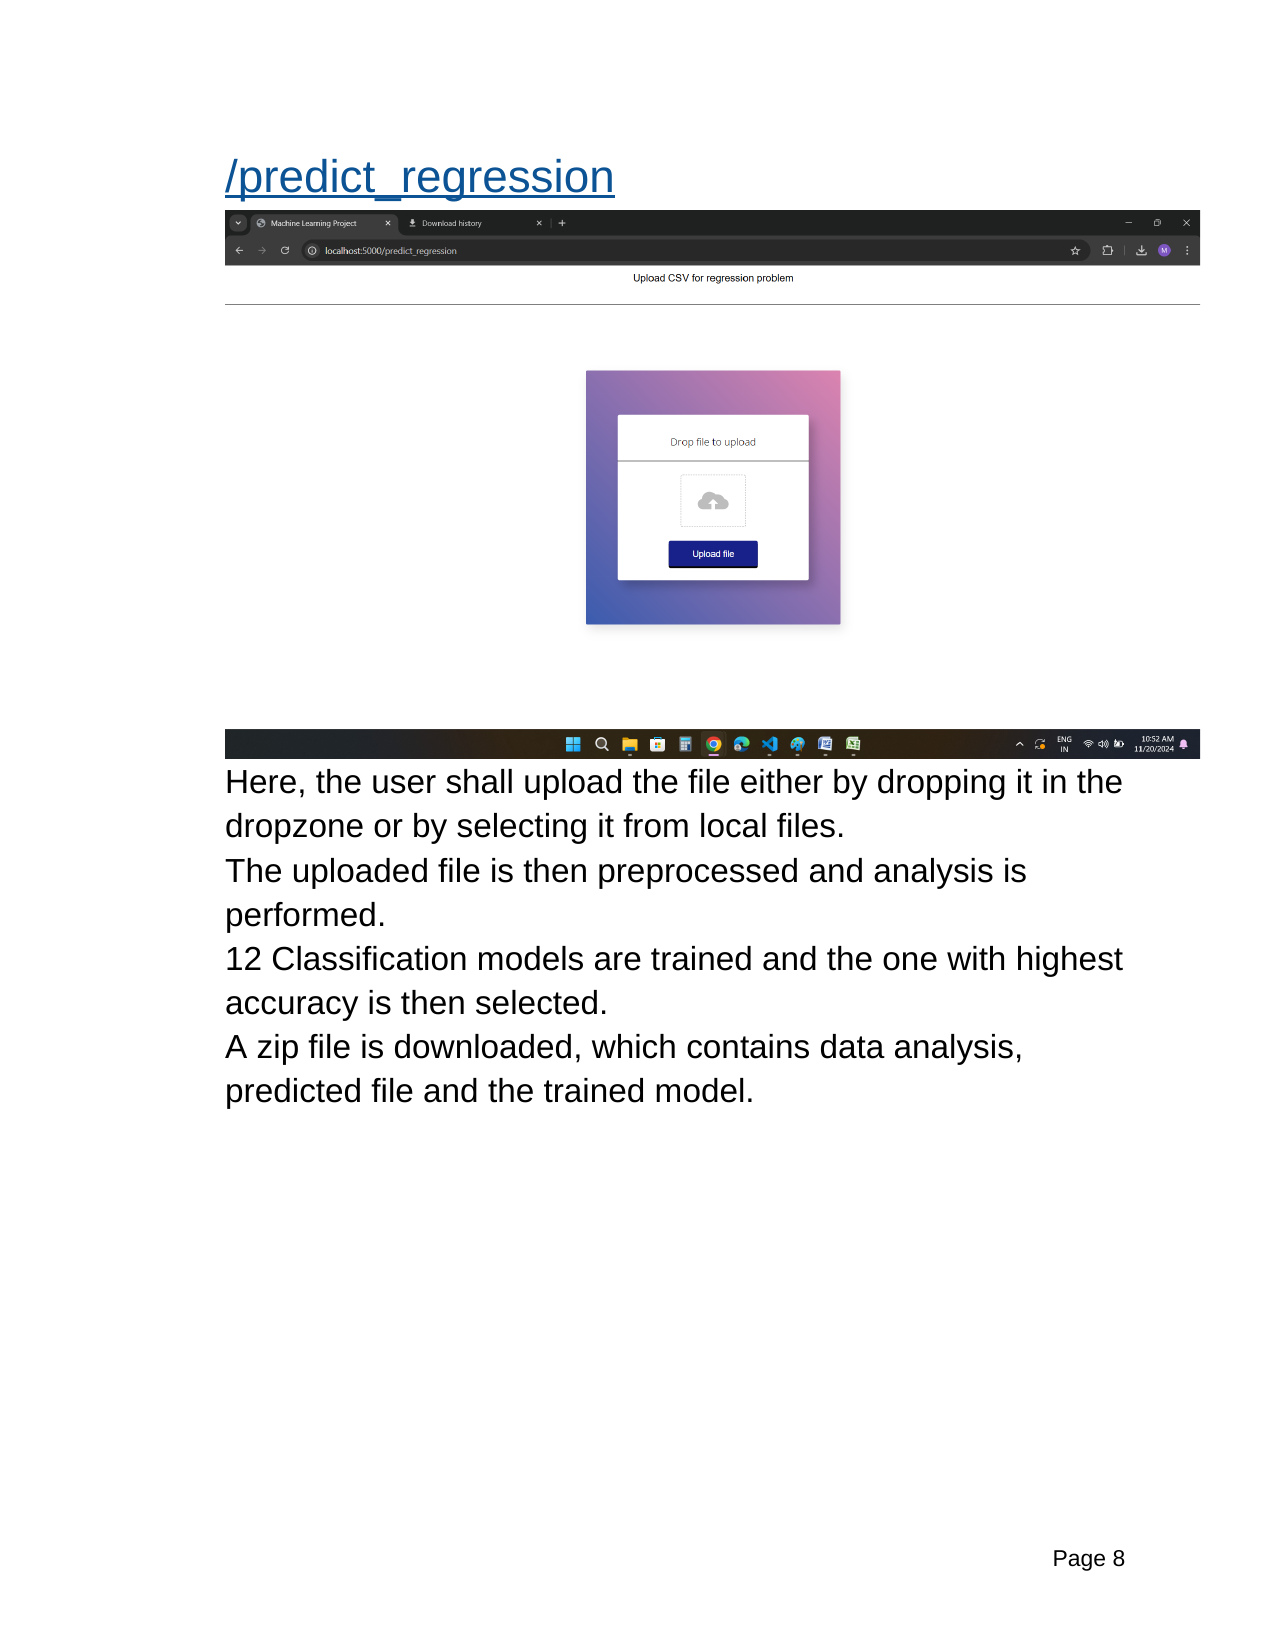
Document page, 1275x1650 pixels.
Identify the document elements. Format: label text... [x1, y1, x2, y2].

picture [225, 210, 1200, 759]
text /predict_regression [225, 150, 1125, 203]
text A zip file is downloaded, which contains data analysis, predicted file and the trained model. [225, 1027, 1125, 1110]
text Here, the user shall upload the file either by dropping it in the dropzone or by selecting it from local files. [225, 762, 1125, 845]
text 12 Classification models are trained and the one with highest accuracy is then selected. [225, 939, 1125, 1022]
text The uploaded file is then preprocessed and analysis is performed. [225, 851, 1125, 933]
